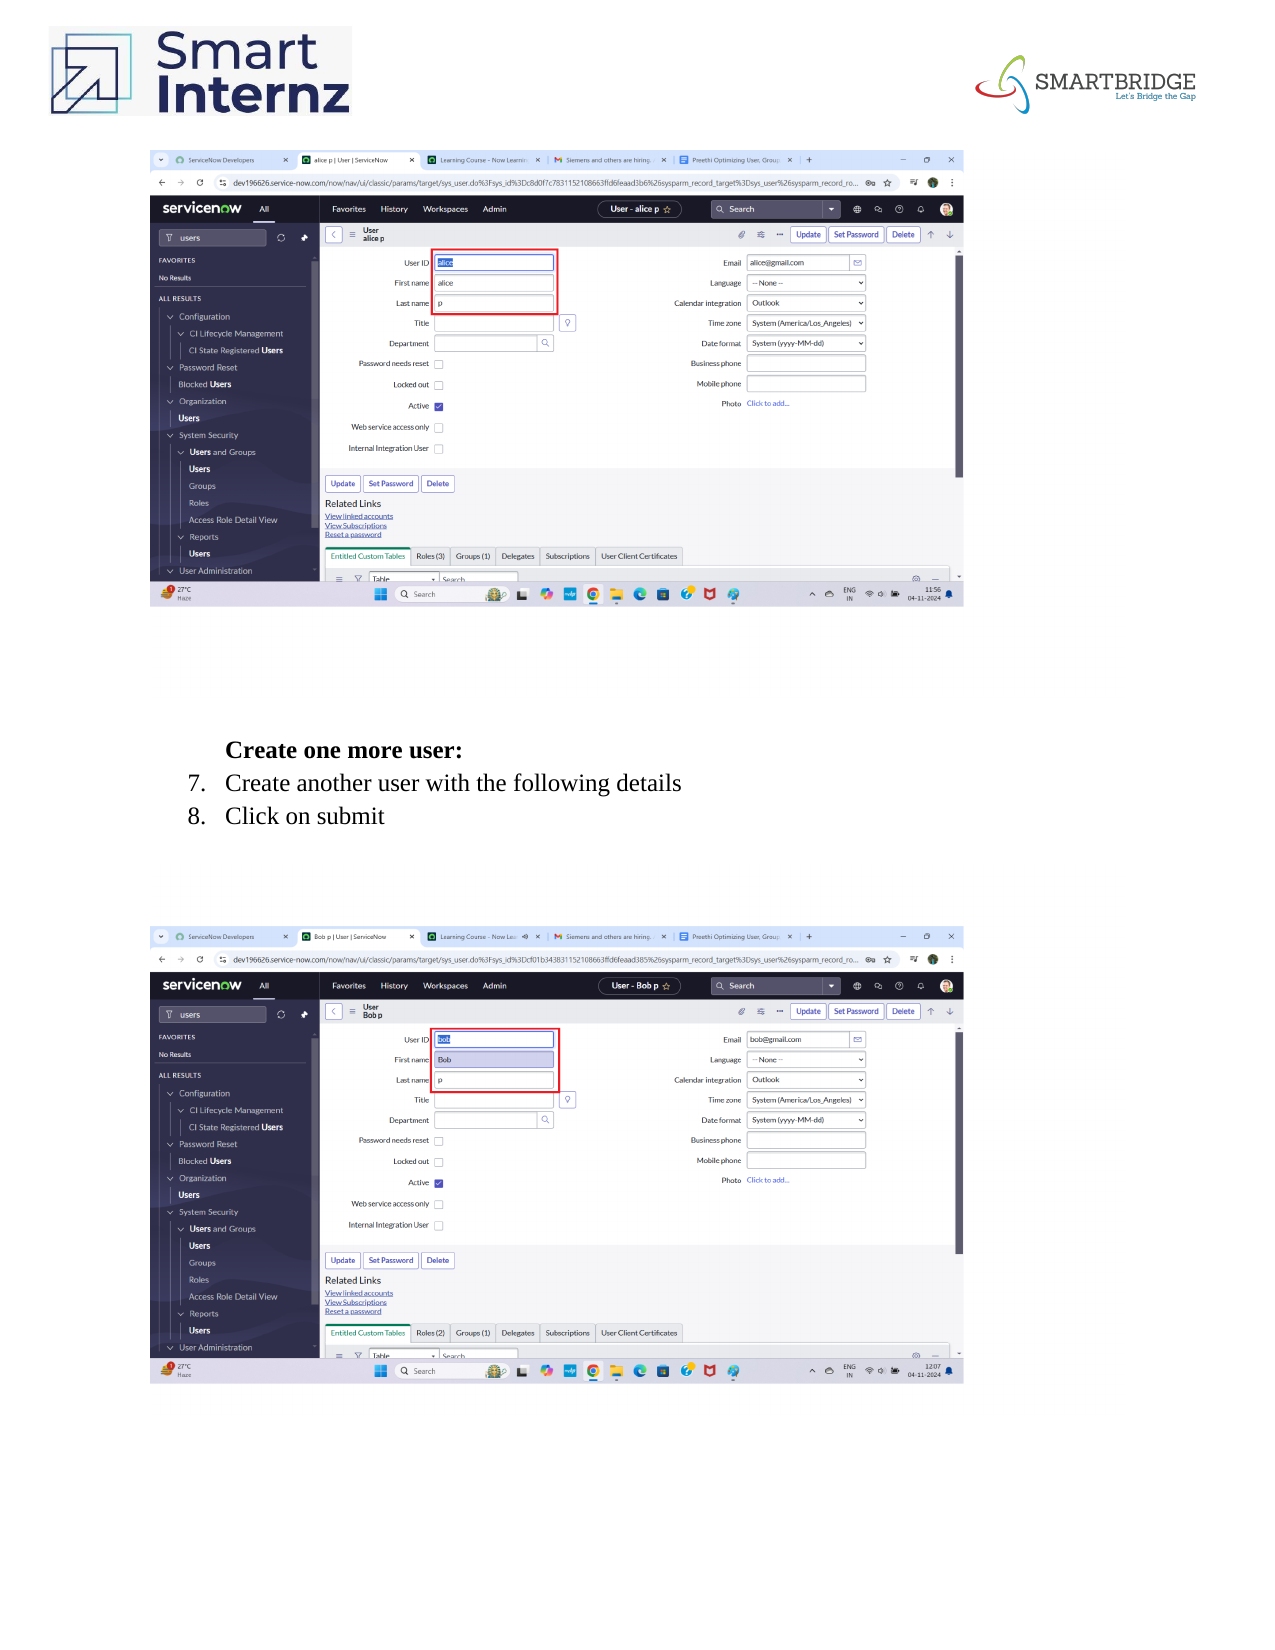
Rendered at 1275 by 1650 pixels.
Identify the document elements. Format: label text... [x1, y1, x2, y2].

text Create one more user: [225, 702, 1125, 763]
list Click on submit [187, 801, 1125, 829]
picture [150, 866, 1125, 1415]
picture [965, 34, 1214, 139]
picture [48, 26, 353, 116]
picture [150, 150, 1125, 698]
list Create another user with the following details [187, 768, 1125, 797]
